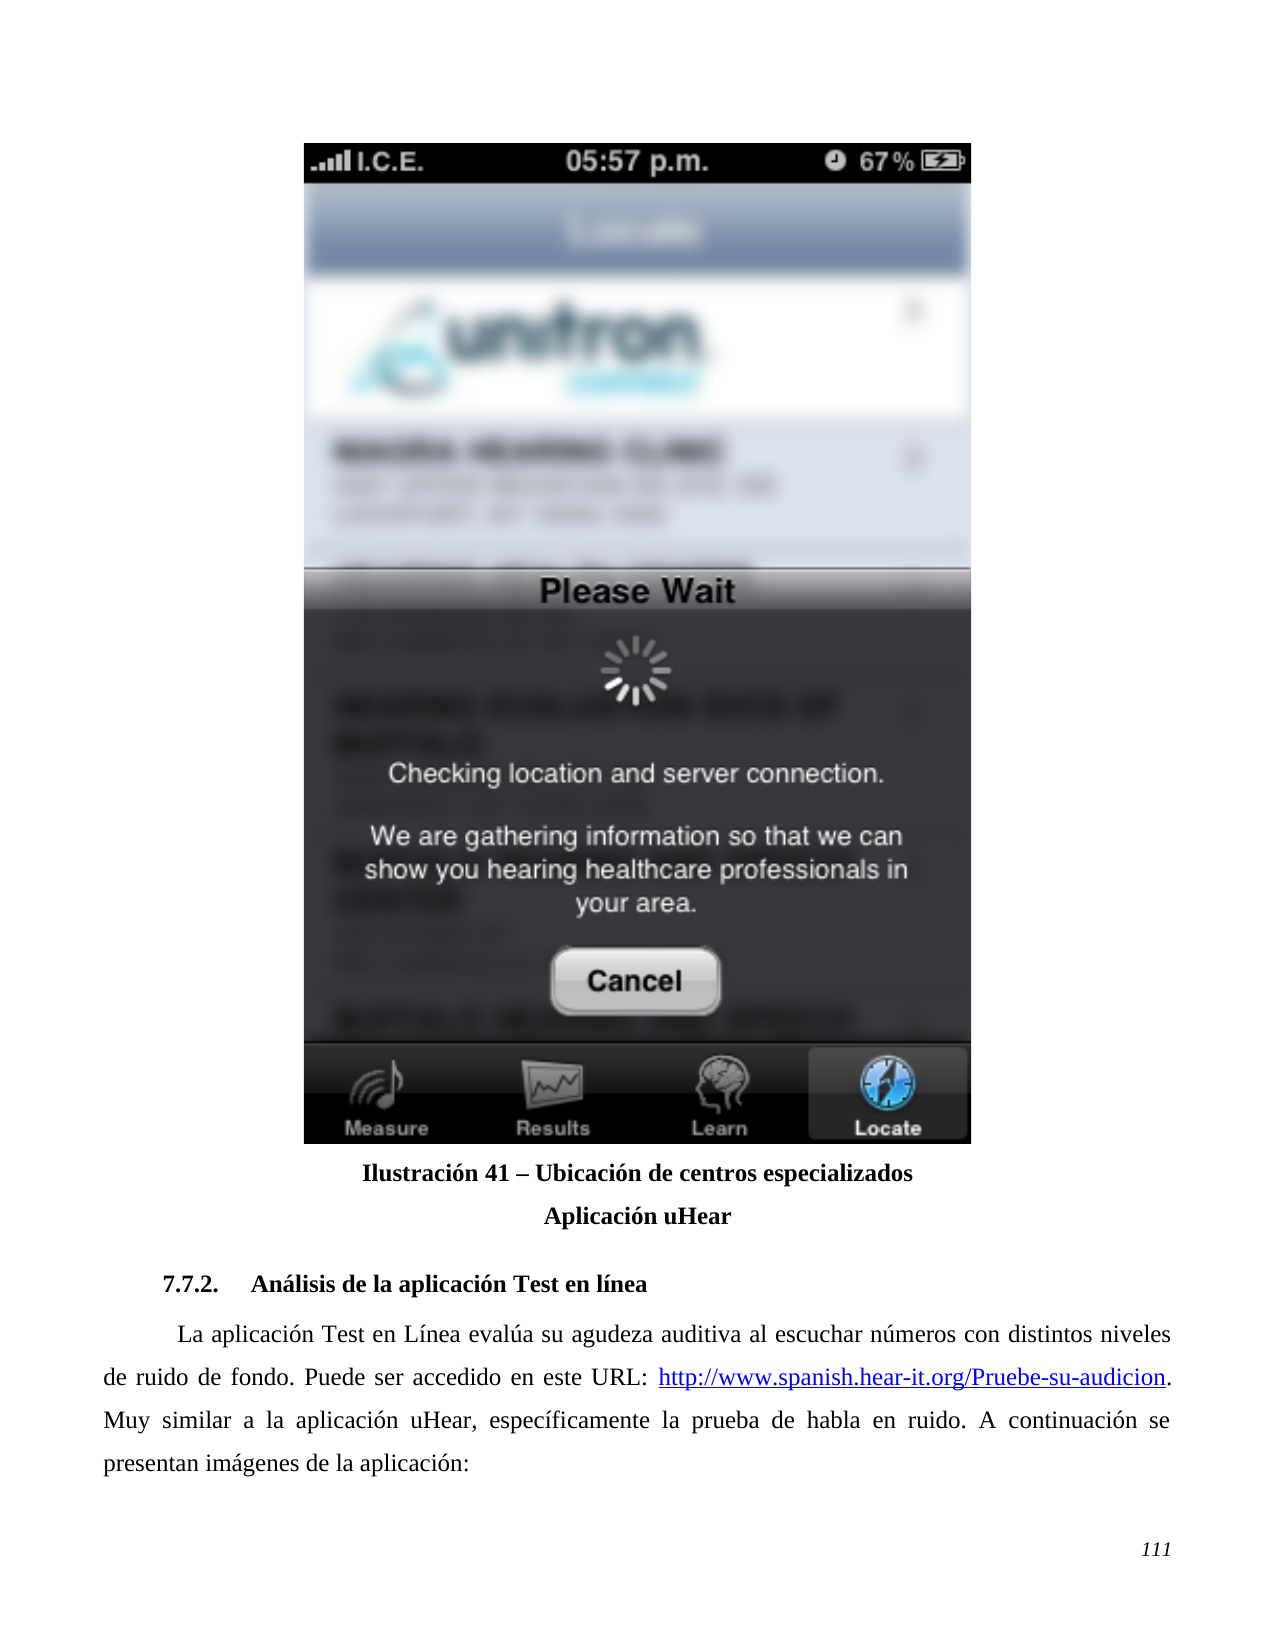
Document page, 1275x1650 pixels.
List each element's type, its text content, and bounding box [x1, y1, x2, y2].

text La aplicación Test en Línea evalúa su agudeza auditiva al escuchar números con distintos niveles de ruido de fondo. Puede ser accedido en este URL: http://www.spanish.hear-it.org/Pruebe-su-audicion. Muy similar a la aplicación uHear, específicamente la prueba de habla en ruido. A continuación se presentan imágenes de la aplicación: [103, 1319, 1172, 1477]
picture [303, 143, 972, 1144]
text Aplicación uHear [103, 1201, 1172, 1230]
text Análisis de la aplicación Test en línea [162, 1269, 1172, 1298]
text Ilustración 41 – Ubicación de centros especializados [103, 1158, 1172, 1187]
